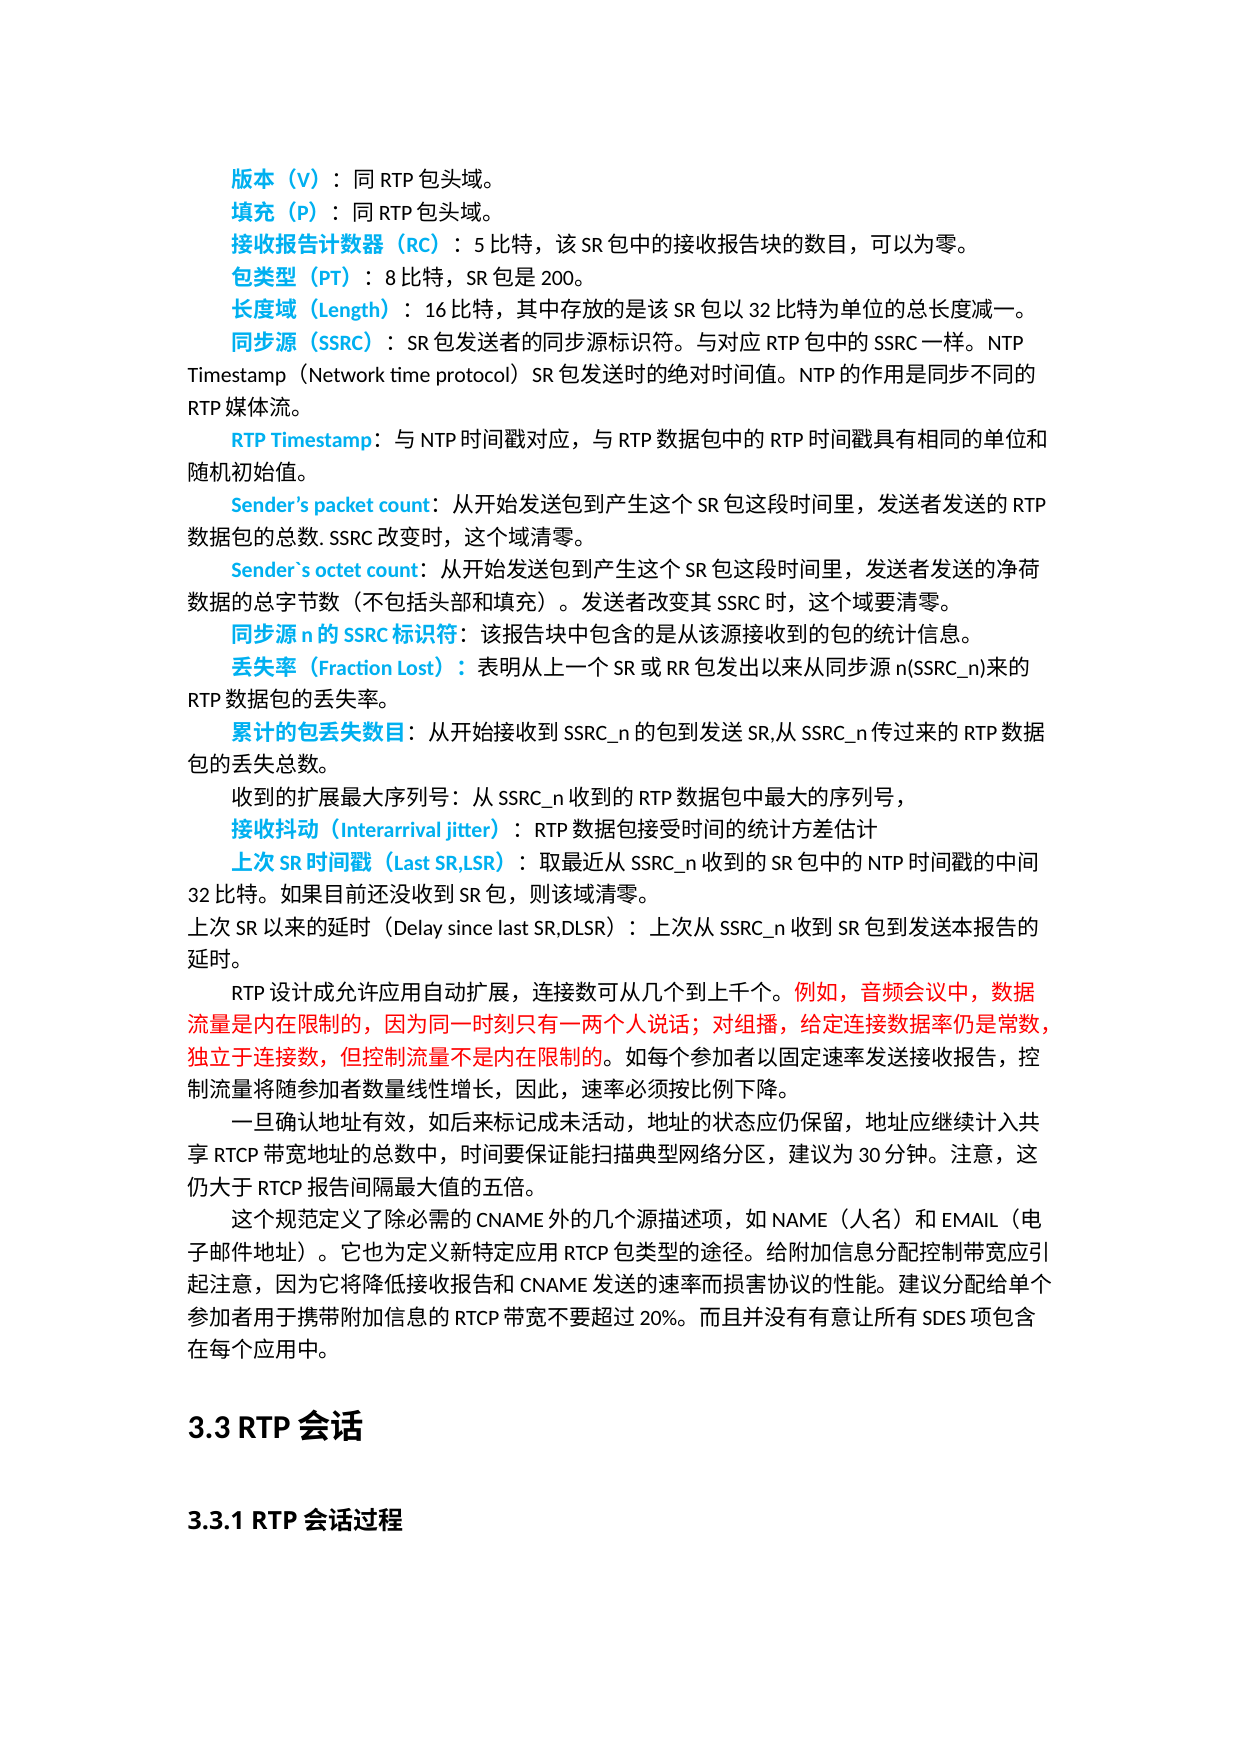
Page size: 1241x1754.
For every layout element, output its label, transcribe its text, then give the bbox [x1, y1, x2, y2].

text 一旦确认地址有效，如后来标记成未活动，地址的状态应仍保留，地址应继续计入共享RTCP带宽地址的总数中，时间要保证能扫描典型网络分区，建议为30分钟。注意，这仍大于RTCP报告间隔最大值的五倍。 [187, 1104, 1053, 1202]
text 版本（V）：同RTP包头域。 [187, 162, 1053, 194]
text Sender’s packet count：从开始发送包到产生这个SR包这段时间里，发送者发送的RTP数据包的总数. SSRC改变时，这个域清零。 [187, 487, 1053, 552]
text 累计的包丢失数目：从开始接收到SSRC_n的包到发送SR,从SSRC_n传过来的RTP数据包的丢失总数。 [187, 714, 1053, 779]
text 包类型（PT）：8比特，SR包是200。 [187, 259, 1053, 292]
subtitle 3.3.1 RTP会话过程 [187, 1486, 1053, 1551]
text 接收报告计数器（RC）：5比特，该SR包中的接收报告块的数目，可以为零。 [187, 227, 1053, 259]
text 上次SR以来的延时（Delay since last SR,DLSR）：上次从SSRC_n收到SR包到发送本报告的延时。 [187, 909, 1053, 974]
text Sender`s octet count：从开始发送包到产生这个SR包这段时间里，发送者发送的净荷数据的总字节数（不包括头部和填充）。发送者改变其SSRC时，这个域要清零。 [187, 552, 1053, 617]
text 长度域（Length）：16比特，其中存放的是该SR包以32比特为单位的总长度减一。 [187, 292, 1053, 324]
text RTP Timestamp：与NTP时间戳对应，与RTP数据包中的RTP时间戳具有相同的单位和随机初始值。 [187, 422, 1053, 487]
text 这个规范定义了除必需的CNAME外的几个源描述项，如NAME（人名）和EMAIL（电子邮件地址）。它也为定义新特定应用RTCP包类型的途径。给附加信息分配控制带宽应引起注意，因为它将降低接收报告和CNAME发送的速率而损害协议的性能。建议分配给单个参加者用于携带附加信息的RTCP带宽不要超过20%。而且并没有有意让所有SDES项包含在每个应用中。 [187, 1202, 1053, 1364]
text RTP设计成允许应用自动扩展，连接数可从几个到上千个。例如，音频会议中，数据流量是内在限制的，因为同一时刻只有一两个人说话；对组播，给定连接数据率仍是常数，独立于连接数，但控制流量不是内在限制的。如每个参加者以固定速率发送接收报告，控制流量将随参加者数量线性增长，因此，速率必须按比例下降。 [187, 974, 1053, 1104]
text 接收抖动（Interarrival jitter）：RTP数据包接受时间的统计方差估计 [187, 812, 1053, 844]
text 收到的扩展最大序列号：从SSRC_n收到的RTP数据包中最大的序列号， [187, 779, 1053, 812]
text 同步源n的SSRC标识符：该报告块中包含的是从该源接收到的包的统计信息。 [187, 617, 1053, 649]
text 丢失率（Fraction Lost）：表明从上一个SR或RR包发出以来从同步源n(SSRC_n)来的RTP数据包的丢失率。 [187, 649, 1053, 714]
text 填充（P）：同RTP包头域。 [187, 194, 1053, 227]
text 同步源（SSRC）：SR包发送者的同步源标识符。与对应RTP包中的SSRC一样。NTP Timestamp（Network time protocol）SR包发送时的绝对时间值。NTP的作用是同步不同的RTP媒体流。 [187, 324, 1053, 422]
subtitle 3.3 RTP会话 [187, 1392, 1053, 1457]
text 上次SR时间戳（Last SR,LSR）：取最近从SSRC_n收到的SR包中的NTP时间戳的中间32比特。如果目前还没收到SR包，则该域清零。 [187, 844, 1053, 909]
